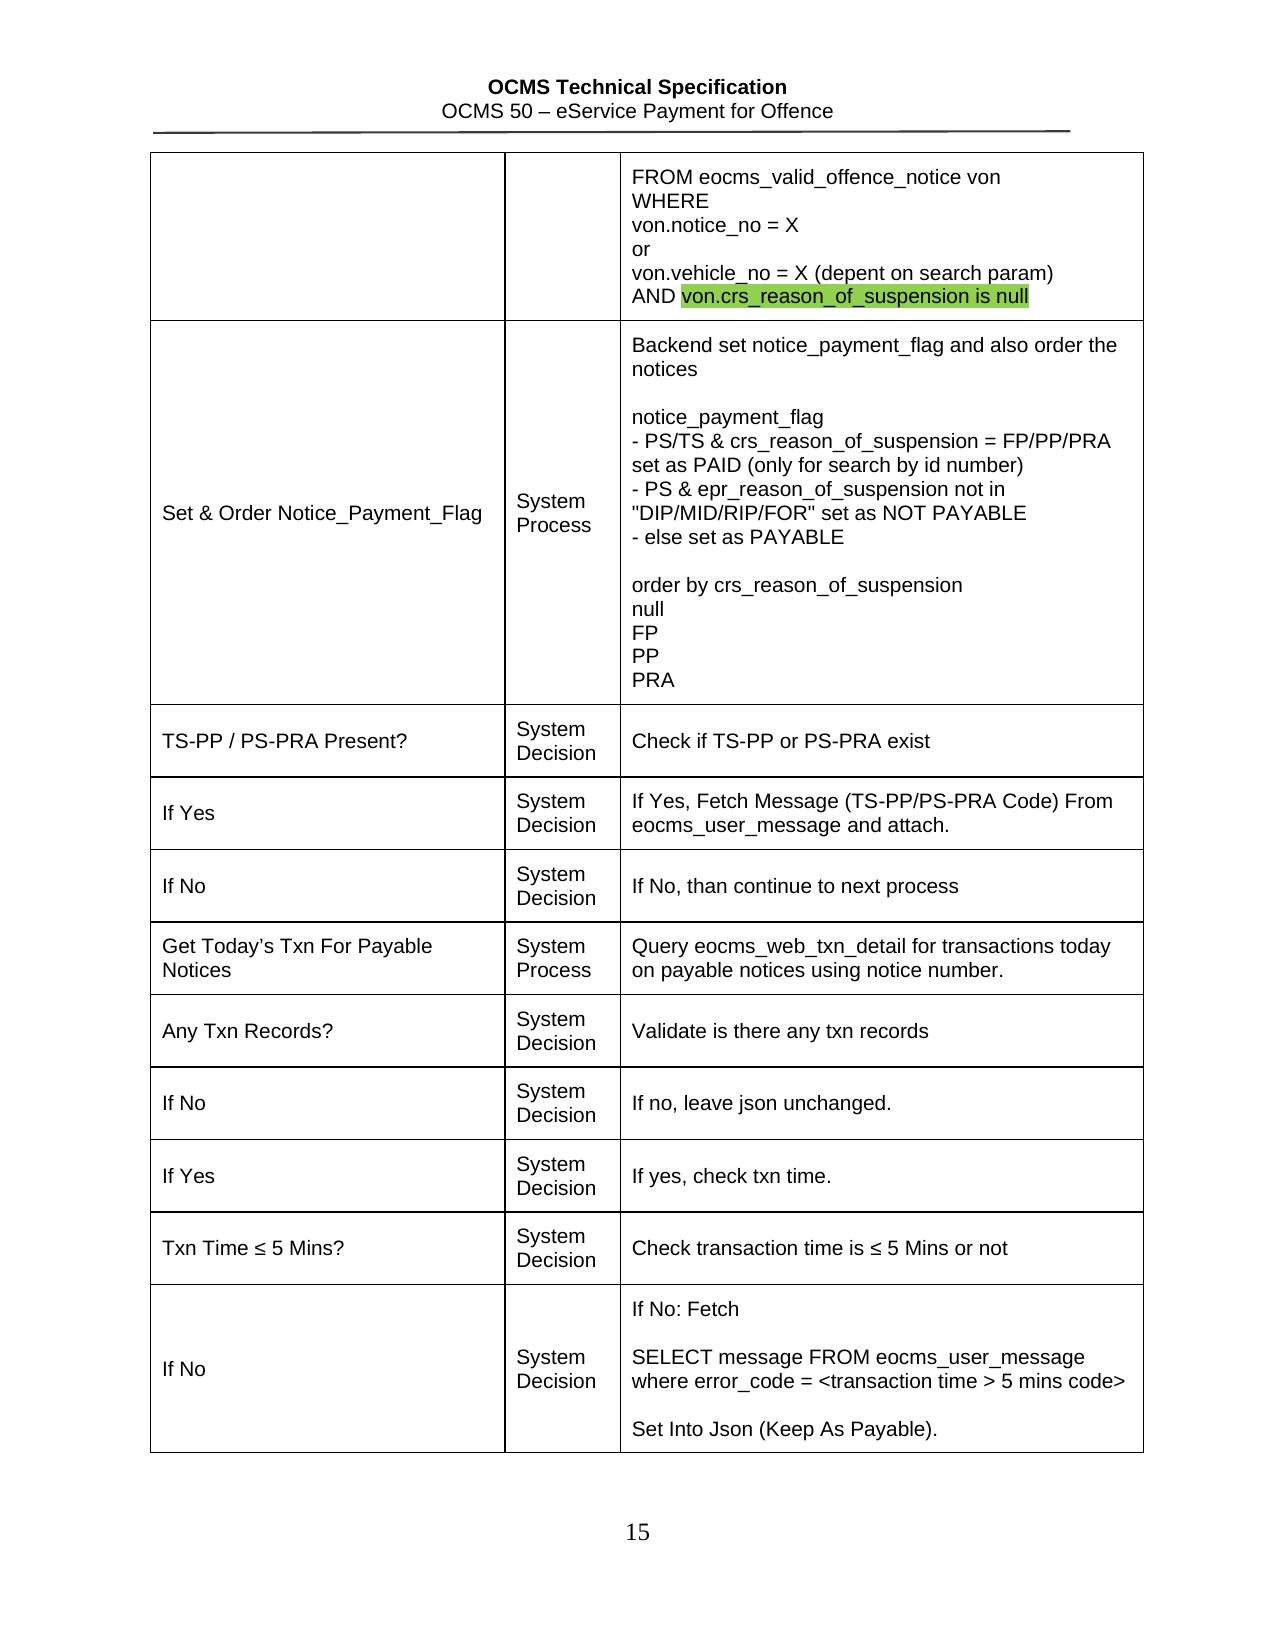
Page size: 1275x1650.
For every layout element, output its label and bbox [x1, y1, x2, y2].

table_cell [506, 153, 620, 320]
table_cell [621, 153, 1143, 320]
table_cell [621, 1068, 1143, 1139]
table_cell [621, 1140, 1143, 1211]
table_cell [506, 1285, 620, 1452]
table_cell [151, 153, 504, 320]
table_cell [151, 1285, 504, 1452]
table_cell [506, 923, 620, 994]
table_cell [151, 1213, 504, 1284]
table_cell [151, 778, 504, 849]
table_cell [506, 705, 620, 776]
table_cell [151, 705, 504, 776]
table_cell [621, 995, 1143, 1066]
table_cell [151, 923, 504, 994]
table_cell [151, 995, 504, 1066]
table_cell [151, 321, 504, 704]
table_cell [621, 850, 1143, 921]
table_cell [506, 1213, 620, 1284]
table_cell [151, 850, 504, 921]
table_cell [151, 1068, 504, 1139]
table_cell [151, 1140, 504, 1211]
table_cell [506, 1140, 620, 1211]
table_cell [506, 778, 620, 849]
table_cell [621, 778, 1143, 849]
table_cell [506, 995, 620, 1066]
table_cell [621, 705, 1143, 776]
table_cell [621, 321, 1143, 704]
table_cell [506, 321, 620, 704]
table_cell [506, 850, 620, 921]
table_cell [621, 1213, 1143, 1284]
table_cell [621, 1285, 1143, 1452]
table_cell [621, 923, 1143, 994]
table_cell [506, 1068, 620, 1139]
